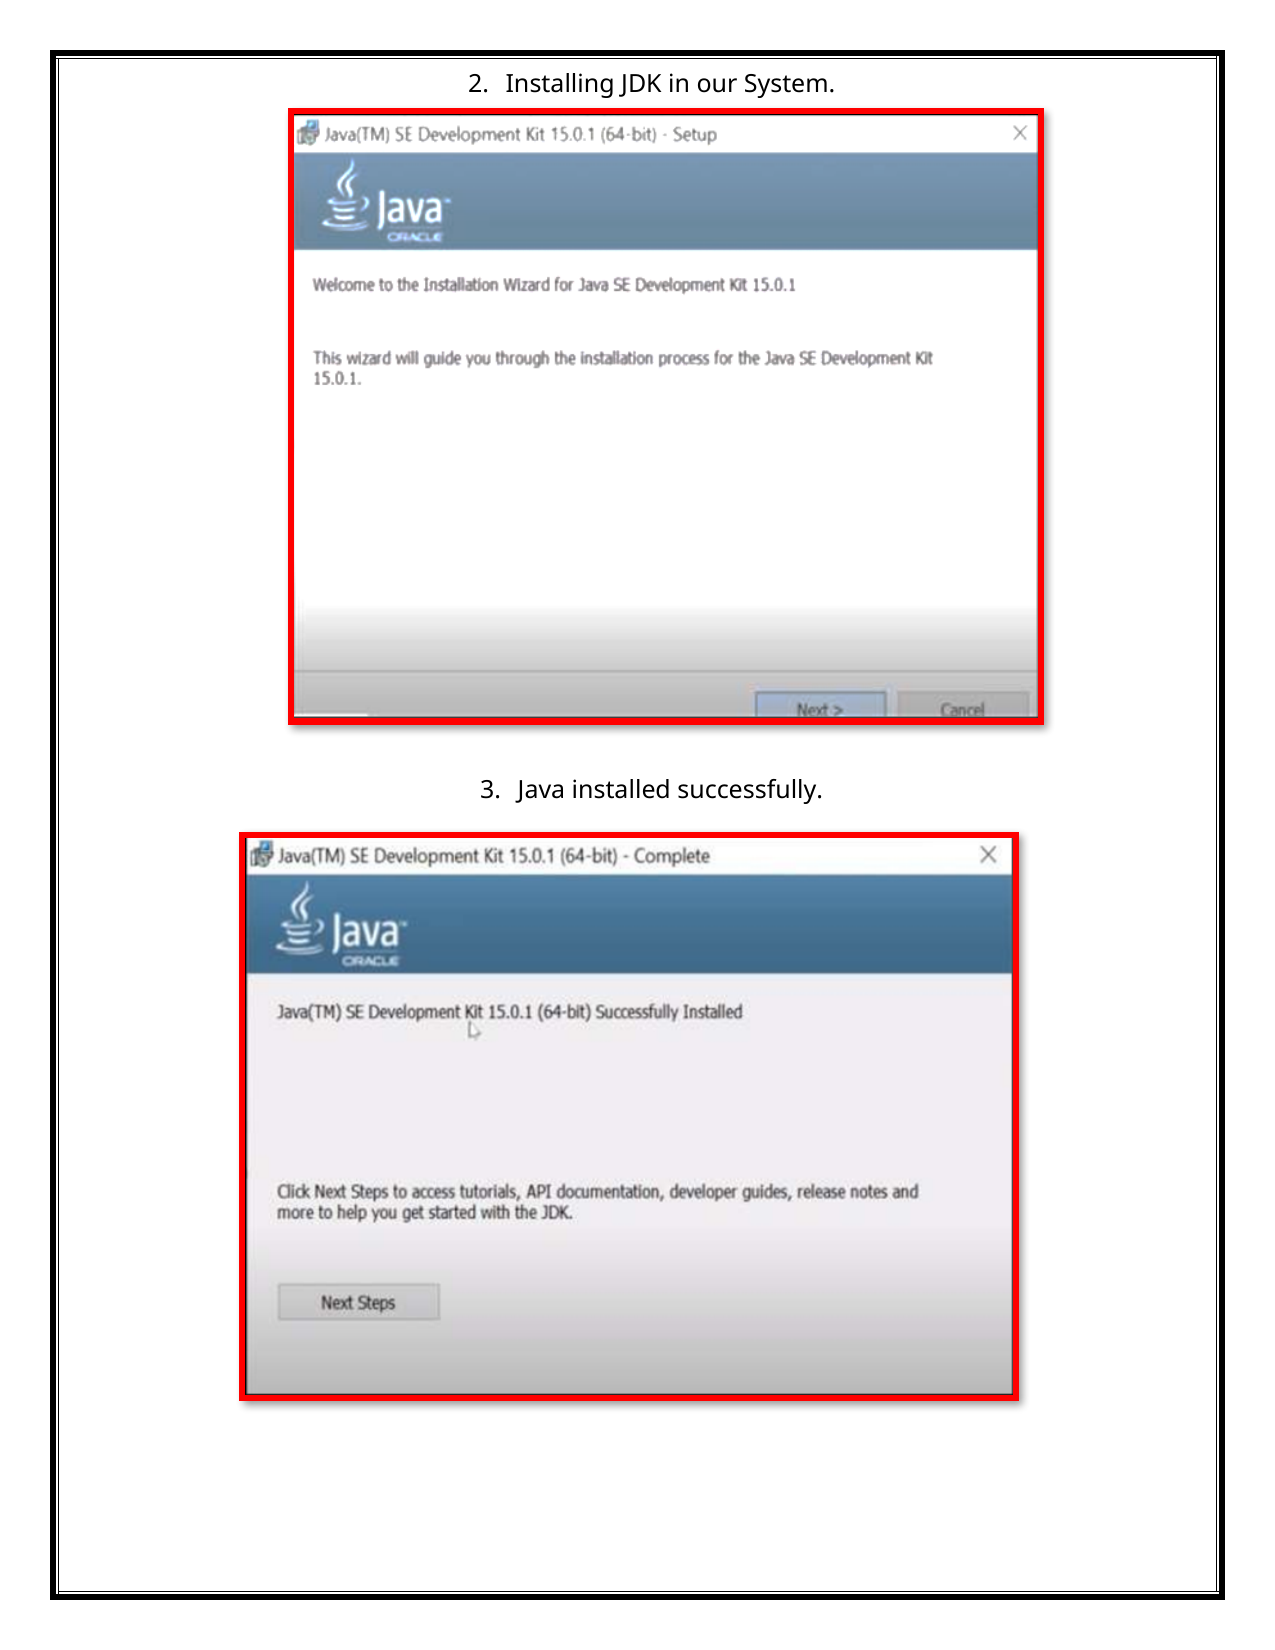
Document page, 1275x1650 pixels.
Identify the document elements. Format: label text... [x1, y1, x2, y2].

picture [294, 114, 1038, 718]
picture [245, 838, 1013, 1395]
list Java installed successfully. [122, 772, 1181, 806]
